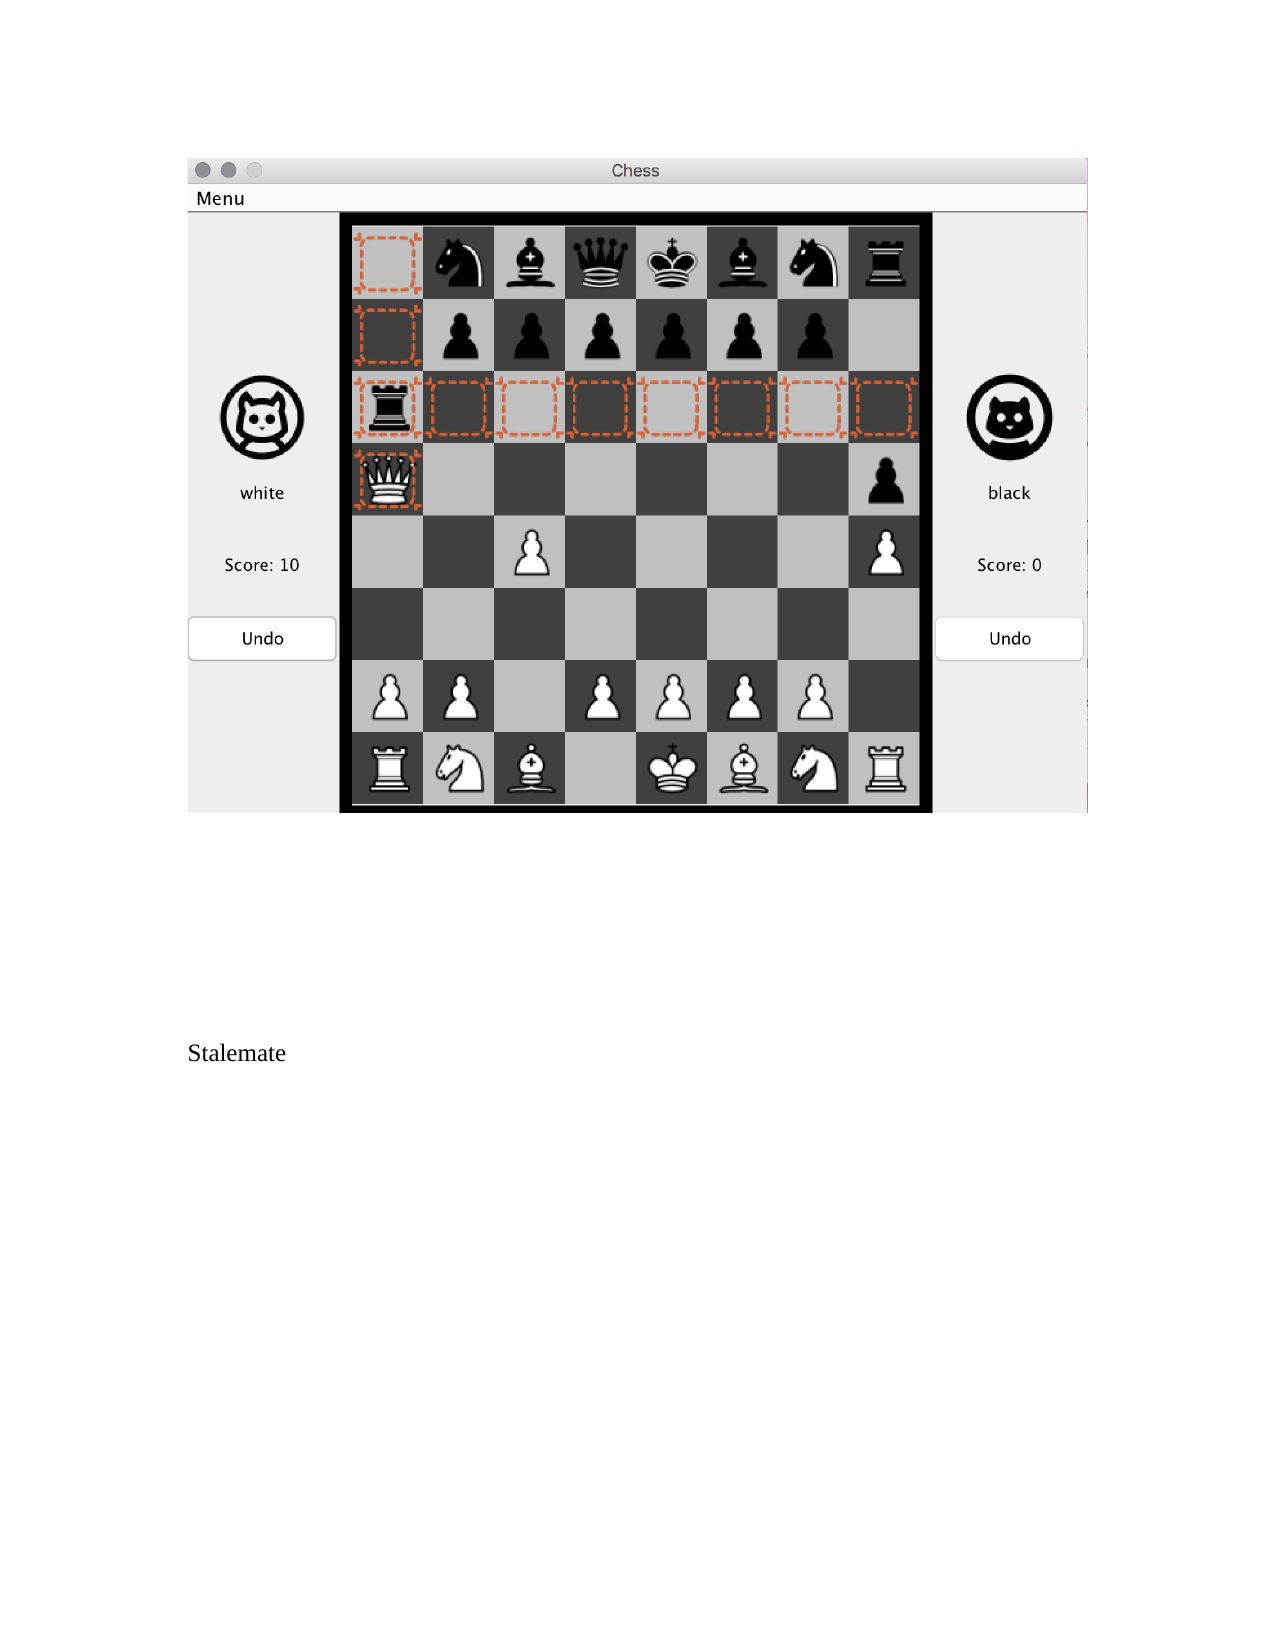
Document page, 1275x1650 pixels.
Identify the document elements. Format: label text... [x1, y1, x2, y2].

text Stalemate [187, 1036, 1087, 1069]
picture [187, 158, 1088, 813]
